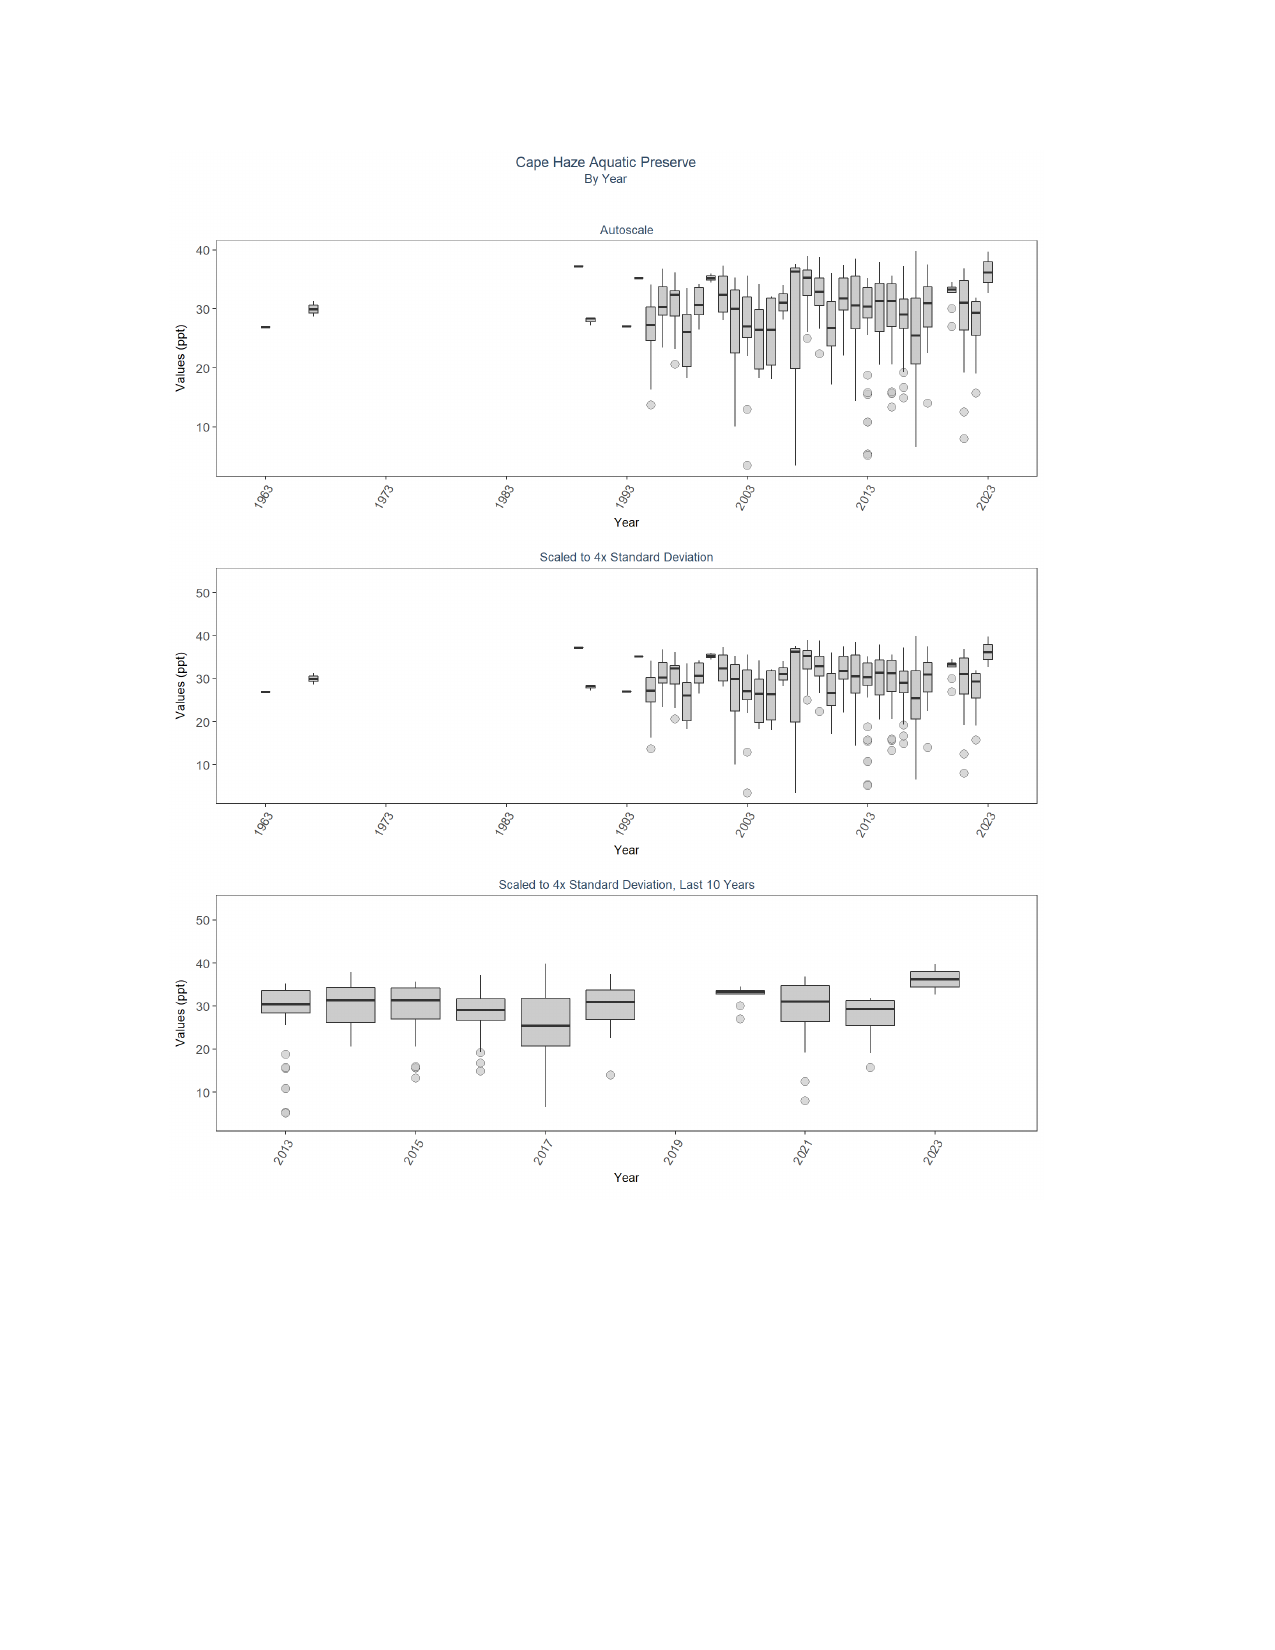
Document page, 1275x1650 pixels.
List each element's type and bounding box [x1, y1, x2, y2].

picture [168, 150, 1044, 1200]
